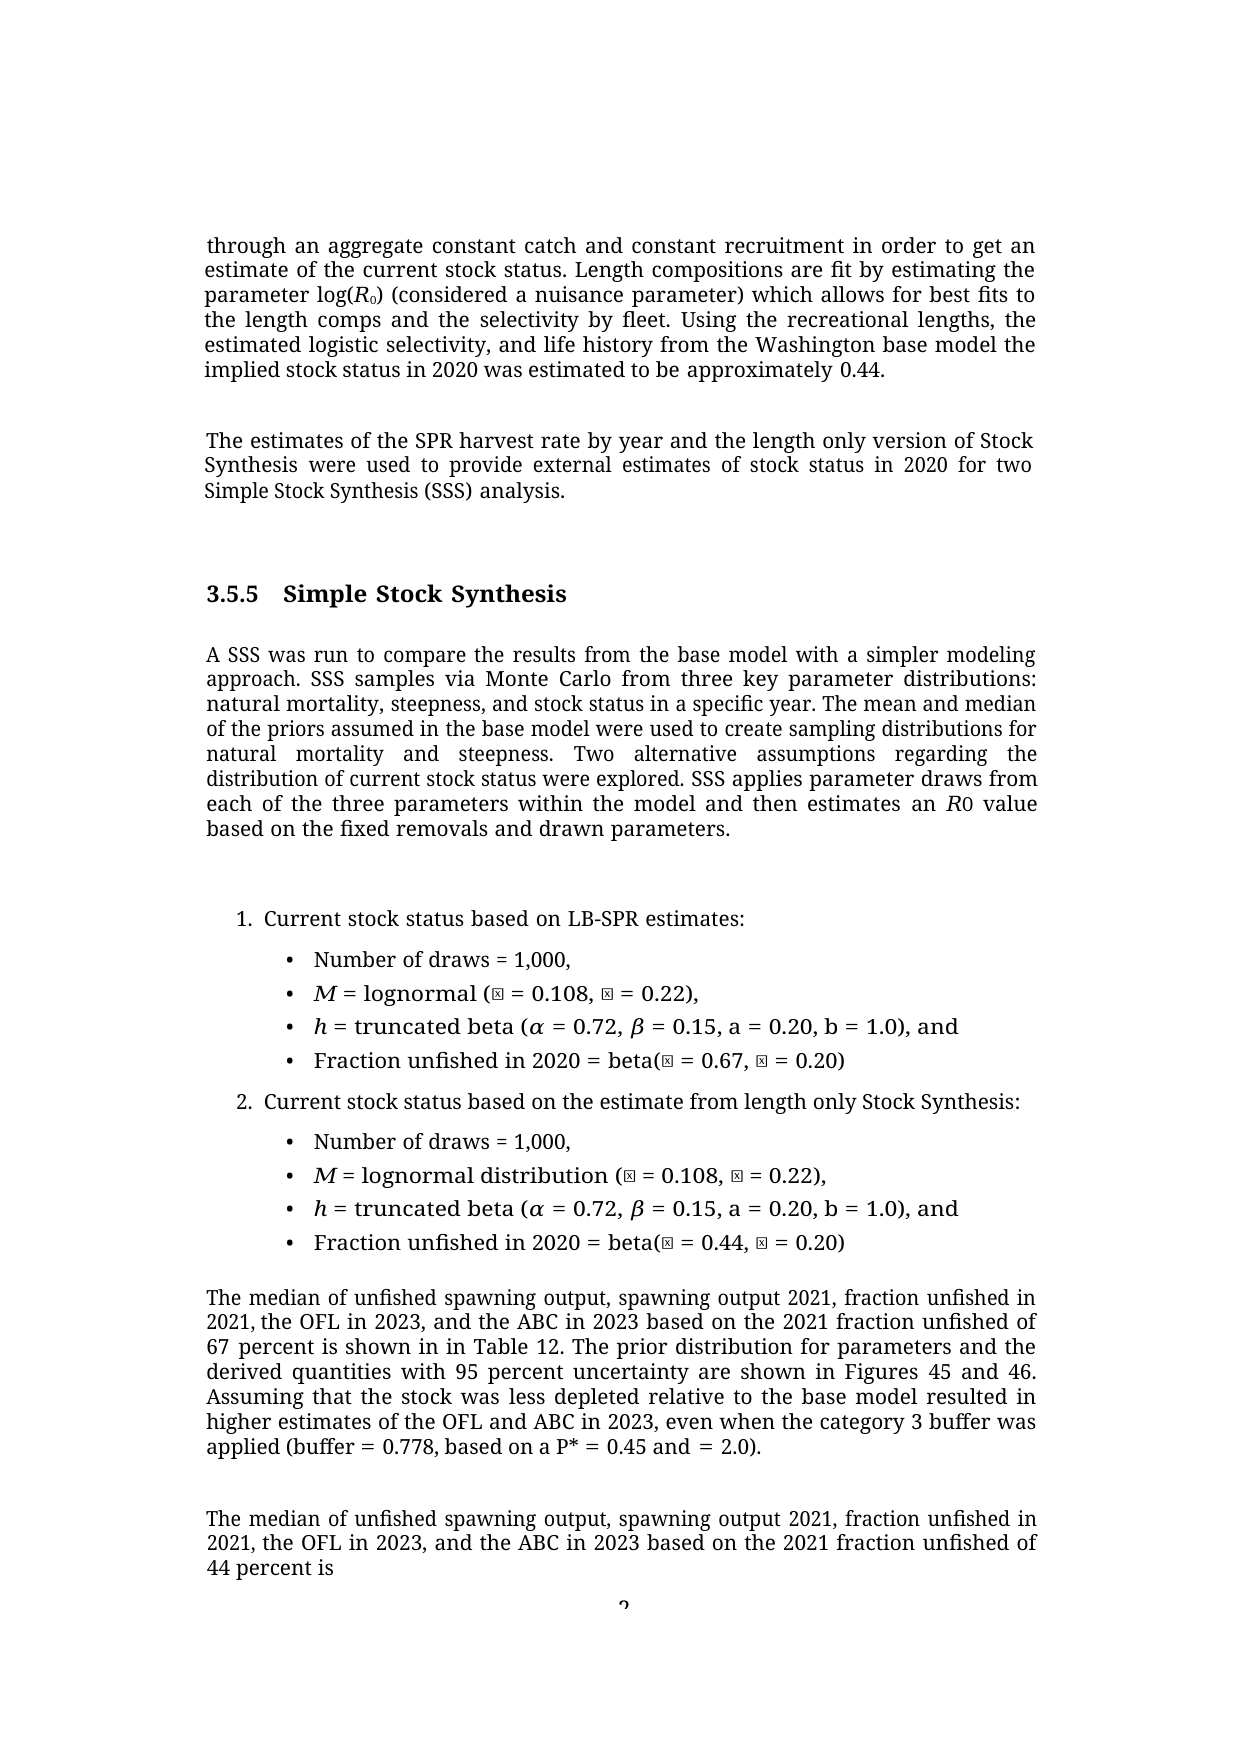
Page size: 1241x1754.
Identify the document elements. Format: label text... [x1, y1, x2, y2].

text A SSS was run to compare the results from the base model with a simpler modeling approach. SSS samples via Monte Carlo from three key parameter distributions: natural mortality, steepness, and stock status in a specific year. The mean and median of the priors assumed in the base model were used to create sampling distributions for natural mortality and steepness. Two alternative assumptions regarding the distribution of current stock status were explored. SSS applies parameter draws from each of the three parameters within the model and then estimates an 𝑅0 value based on the fixed removals and drawn parameters. [206, 642, 1038, 843]
list 𝑀 = lognormal distribution (𝜇 = 0.108, 𝜎 = 0.22), [286, 1161, 1065, 1189]
list Number of draws = 1,000, [286, 1127, 1065, 1156]
text The median of unfished spawning output, spawning output 2021, fraction unfished in 2021, the OFL in 2023, and the ABC in 2023 based on the 2021 fraction unfished of 44 percent is [206, 1506, 1037, 1581]
text through an aggregate constant catch and constant recruitment in order to get an estimate of the current stock status. Length compositions are fit by estimating the parameter log(𝑅0) (considered a nuisance parameter) which allows for best fits to the length comps and the selectivity by fleet. Using the recreational lengths, the estimated logistic selectivity, and life history from the Washington base model the implied stock status in 2020 was estimated to be approximately 0.44. [204, 233, 1036, 383]
subtitle Simple Stock Synthesis [207, 578, 1065, 609]
list Current stock status based on LB-SPR estimates: [236, 904, 1065, 933]
text The median of unfished spawning output, spawning output 2021, fraction unfished in 2021, the OFL in 2023, and the ABC in 2023 based on the 2021 fraction unfished of 67 percent is shown in in Table 12. The prior distribution for parameters and the derived quantities with 95 percent uncertainty are shown in Figures 45 and 46. Assuming that the stock was less depleted relative to the base model resulted in higher estimates of the OFL and ABC in 2023, even when the category 3 buffer was applied (buffer = 0.778, based on a P* = 0.45 and = 2.0). [206, 1285, 1037, 1461]
list Current stock status based on the estimate from length only Stock Synthesis: [236, 1087, 1065, 1115]
list ℎ = truncated beta (𝛼 = 0.72, 𝛽 = 0.15, a = 0.20, b = 1.0), and [286, 1012, 1065, 1041]
list 𝑀 = lognormal (𝜇 = 0.108, 𝜎 = 0.22), [286, 979, 1065, 1007]
list Fraction unfished in 2020 = beta(𝛼 = 0.44, 𝛽 = 0.20) [286, 1228, 1065, 1257]
list ℎ = truncated beta (𝛼 = 0.72, 𝛽 = 0.15, a = 0.20, b = 1.0), and [286, 1194, 1065, 1223]
list Fraction unfished in 2020 = beta(𝛼 = 0.67, 𝛽 = 0.20) [286, 1046, 1065, 1074]
list Number of draws = 1,000, [286, 945, 1065, 974]
text The estimates of the SPR harvest rate by year and the length only version of Stock Synthesis were used to provide external estimates of stock status in 2020 for two Simple Stock Synthesis (SSS) analysis. [204, 429, 1034, 504]
